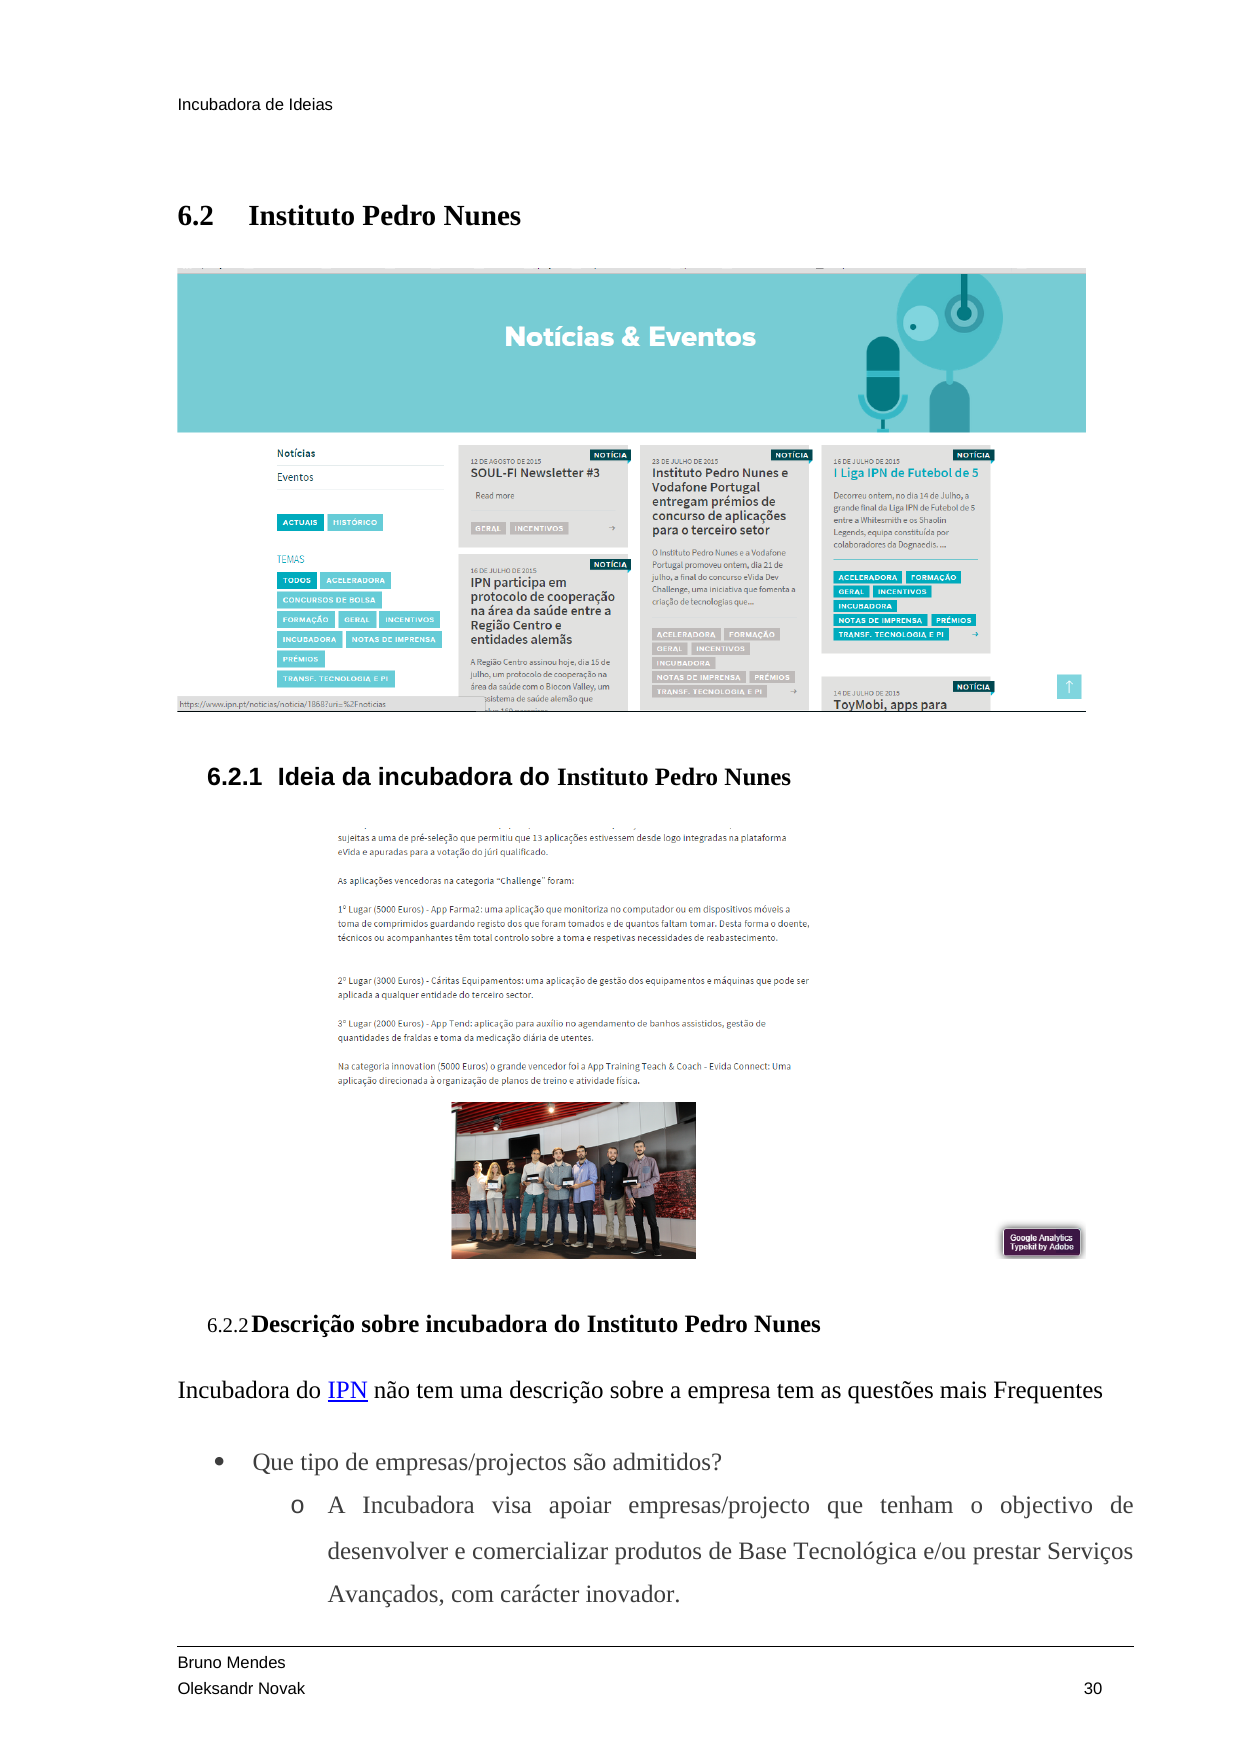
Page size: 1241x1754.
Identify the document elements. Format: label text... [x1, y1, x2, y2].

text Incubadora do IPN não tem uma descrição sobre a empresa tem as questões mais Frequentes [177, 1375, 1134, 1404]
subtitle Descrição sobre incubadora do Instituto Pedro Nunes [207, 1309, 1134, 1338]
picture [177, 828, 1086, 1259]
picture [177, 268, 1086, 712]
subtitle Instituto Pedro Nunes [177, 198, 1134, 231]
list A Incubadora visa apoiar empresas/projecto que tenham o objectivo de desenvolver e comercializar produtos de Base Tecnológica e/ou prestar Serviços Avançados, com carácter inovador. [290, 1491, 1134, 1608]
list Que tipo de empresas/projectos são admitidos? [215, 1447, 1134, 1476]
subtitle Ideia da incubadora do Instituto Pedro Nunes [207, 762, 1134, 791]
